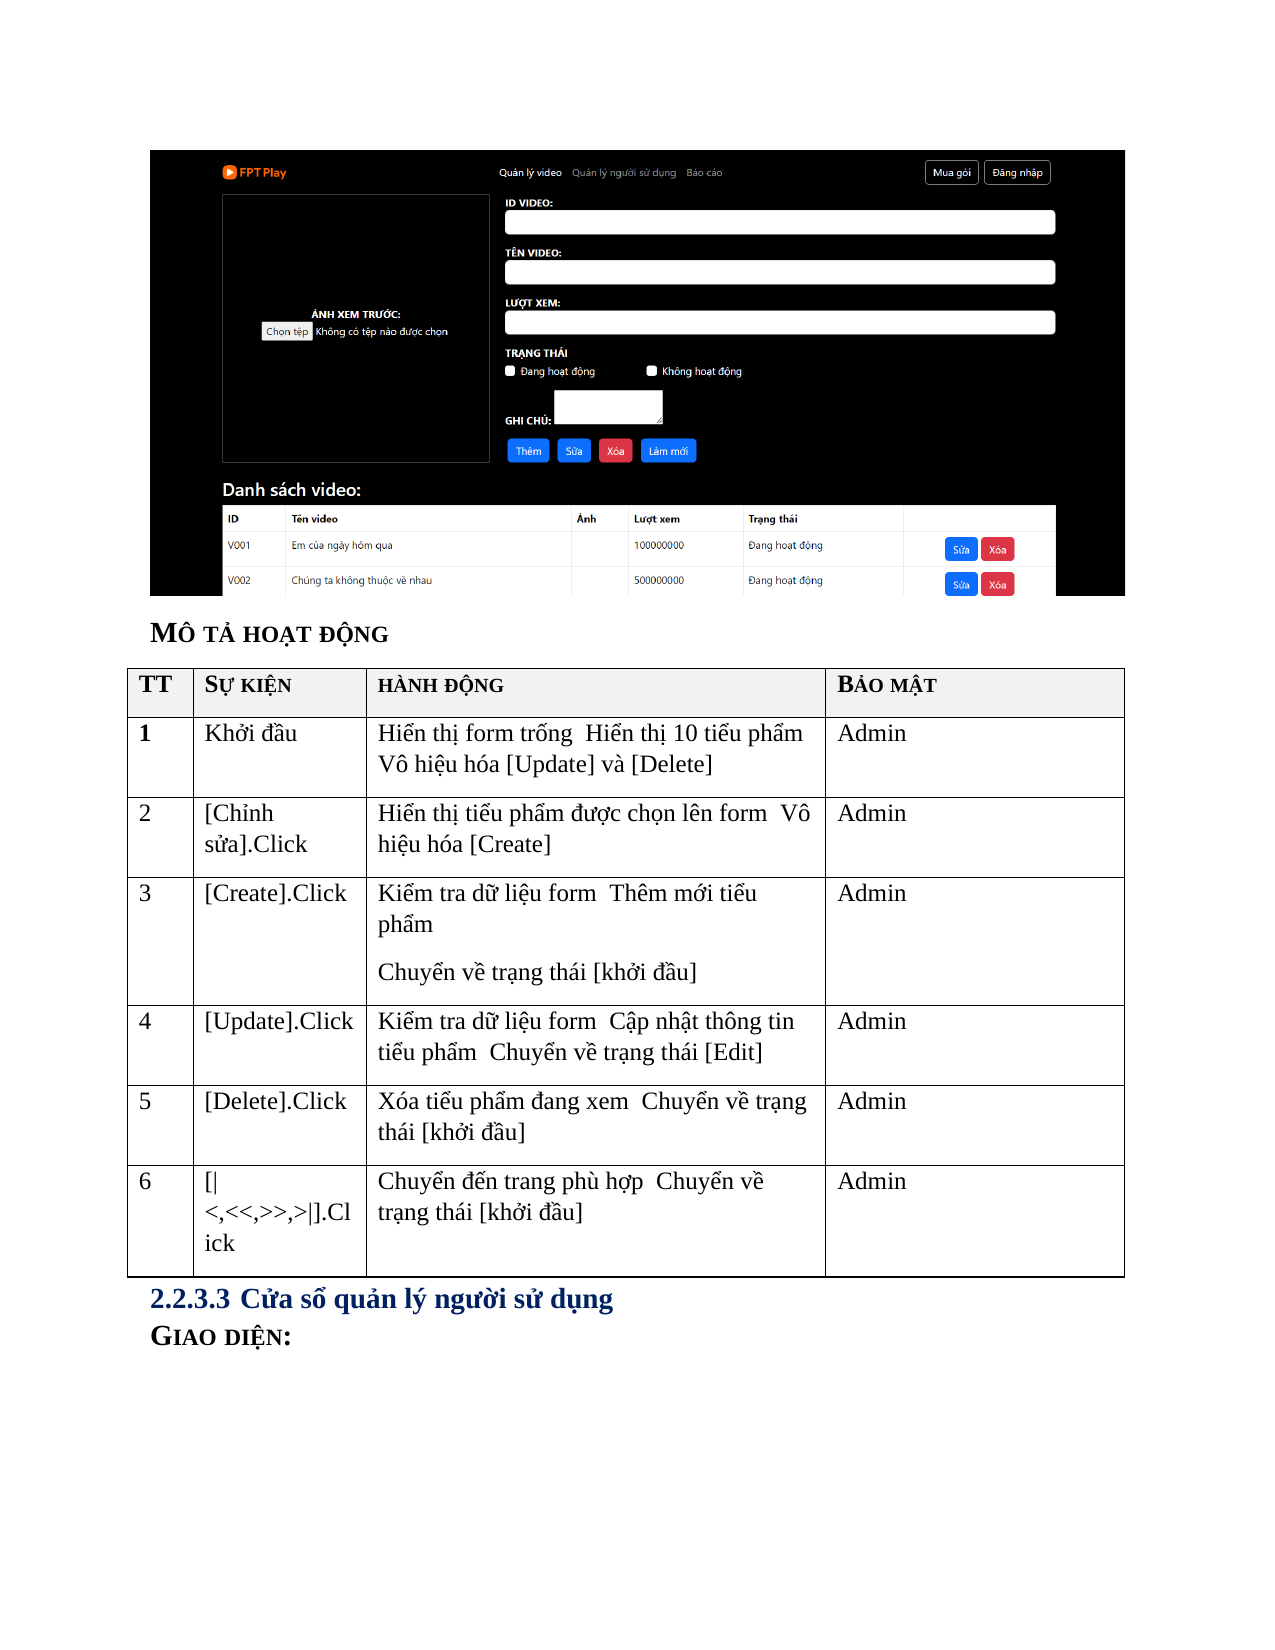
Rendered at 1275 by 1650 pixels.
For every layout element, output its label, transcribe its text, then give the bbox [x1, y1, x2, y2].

table_cell Kiểm tra dữ liệu form Thêm mới tiểu phẩm Chuyển về trạng thái [khởi đầu] [367, 878, 825, 1005]
table_cell Hiển thị tiểu phẩm được chọn lên form Vô hiệu hóa [Create] [367, 798, 825, 877]
table_cell Admin [826, 798, 1124, 877]
text Giao diện: [150, 1318, 1125, 1351]
table_cell [|<,<<,>>,>|].Click [194, 1166, 366, 1276]
table_cell 5 [128, 1086, 193, 1165]
text Mô tả hoạt động [150, 615, 1125, 649]
table_cell Kiểm tra dữ liệu form Cập nhật thông tin tiểu phẩm Chuyển về trạng thái [Edit] [367, 1006, 825, 1085]
table_cell Chuyển đến trang phù hợp Chuyển về trạng thái [khởi đầu] [367, 1166, 825, 1276]
table_cell [Chỉnh sửa].Click [194, 798, 366, 877]
table_header Bảo mật [826, 669, 1124, 717]
table_cell [Update].Click [194, 1006, 366, 1085]
table_cell 6 [128, 1166, 193, 1276]
table_cell Admin [826, 1006, 1124, 1085]
table_header TT [128, 669, 193, 717]
table_cell 1 [128, 718, 193, 797]
table_cell [Create].Click [194, 878, 366, 1005]
table_cell Hiển thị form trống Hiển thị 10 tiểu phẩm Vô hiệu hóa [Update] và [Delete] [367, 718, 825, 797]
table_cell [Delete].Click [194, 1086, 366, 1165]
table_cell Admin [826, 878, 1124, 1005]
table_cell 3 [128, 878, 193, 1005]
table_header hành động [367, 669, 825, 717]
table_cell 4 [128, 1006, 193, 1085]
table_cell 2 [128, 798, 193, 877]
table_header Sự kiện [194, 669, 366, 717]
table_cell Admin [826, 1166, 1124, 1276]
table_cell Xóa tiểu phẩm đang xem Chuyển về trạng thái [khởi đầu] [367, 1086, 825, 1165]
subtitle Cửa sổ quản lý người sử dụng [150, 1282, 1125, 1315]
table_cell Admin [826, 1086, 1124, 1165]
table_cell Admin [826, 718, 1124, 797]
picture [150, 150, 1125, 596]
table_cell Khởi đầu [194, 718, 366, 797]
